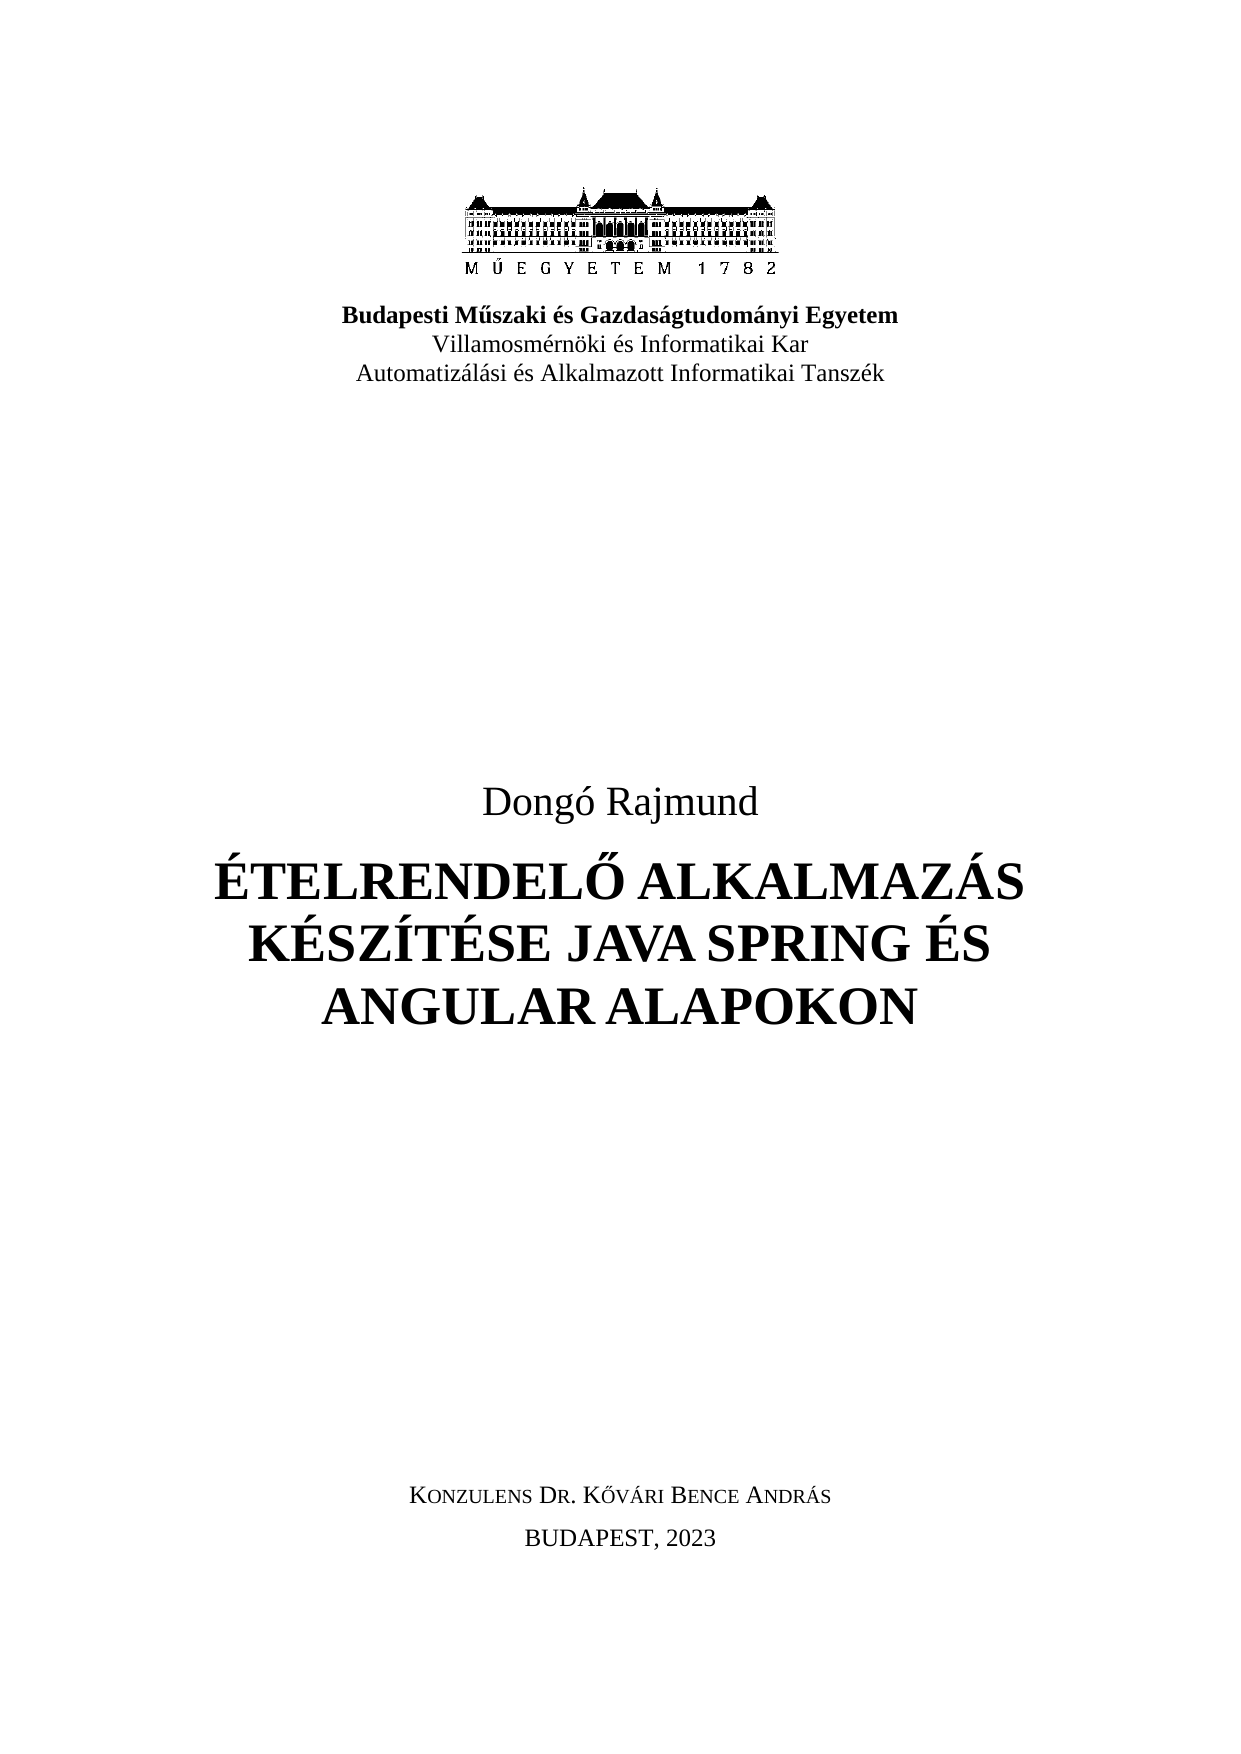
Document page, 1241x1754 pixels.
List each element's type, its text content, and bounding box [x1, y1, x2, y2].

picture [461, 185, 779, 274]
text Villamosmérnöki és Informatikai Kar [148, 329, 1092, 358]
text Automatizálási és Alkalmazott Informatikai Tanszék [148, 358, 1092, 387]
text Budapesti Műszaki és Gazdaságtudományi Egyetem [148, 301, 1092, 329]
title Ételrendelő alkalmazás készítése Java Spring és Angular alapokon [148, 849, 1092, 1036]
text Konzulens Dr. Kővári Bence András [148, 1480, 1092, 1508]
text BUDAPEST, 2023 [148, 1523, 1092, 1552]
text Dongó Rajmund [148, 776, 1092, 824]
